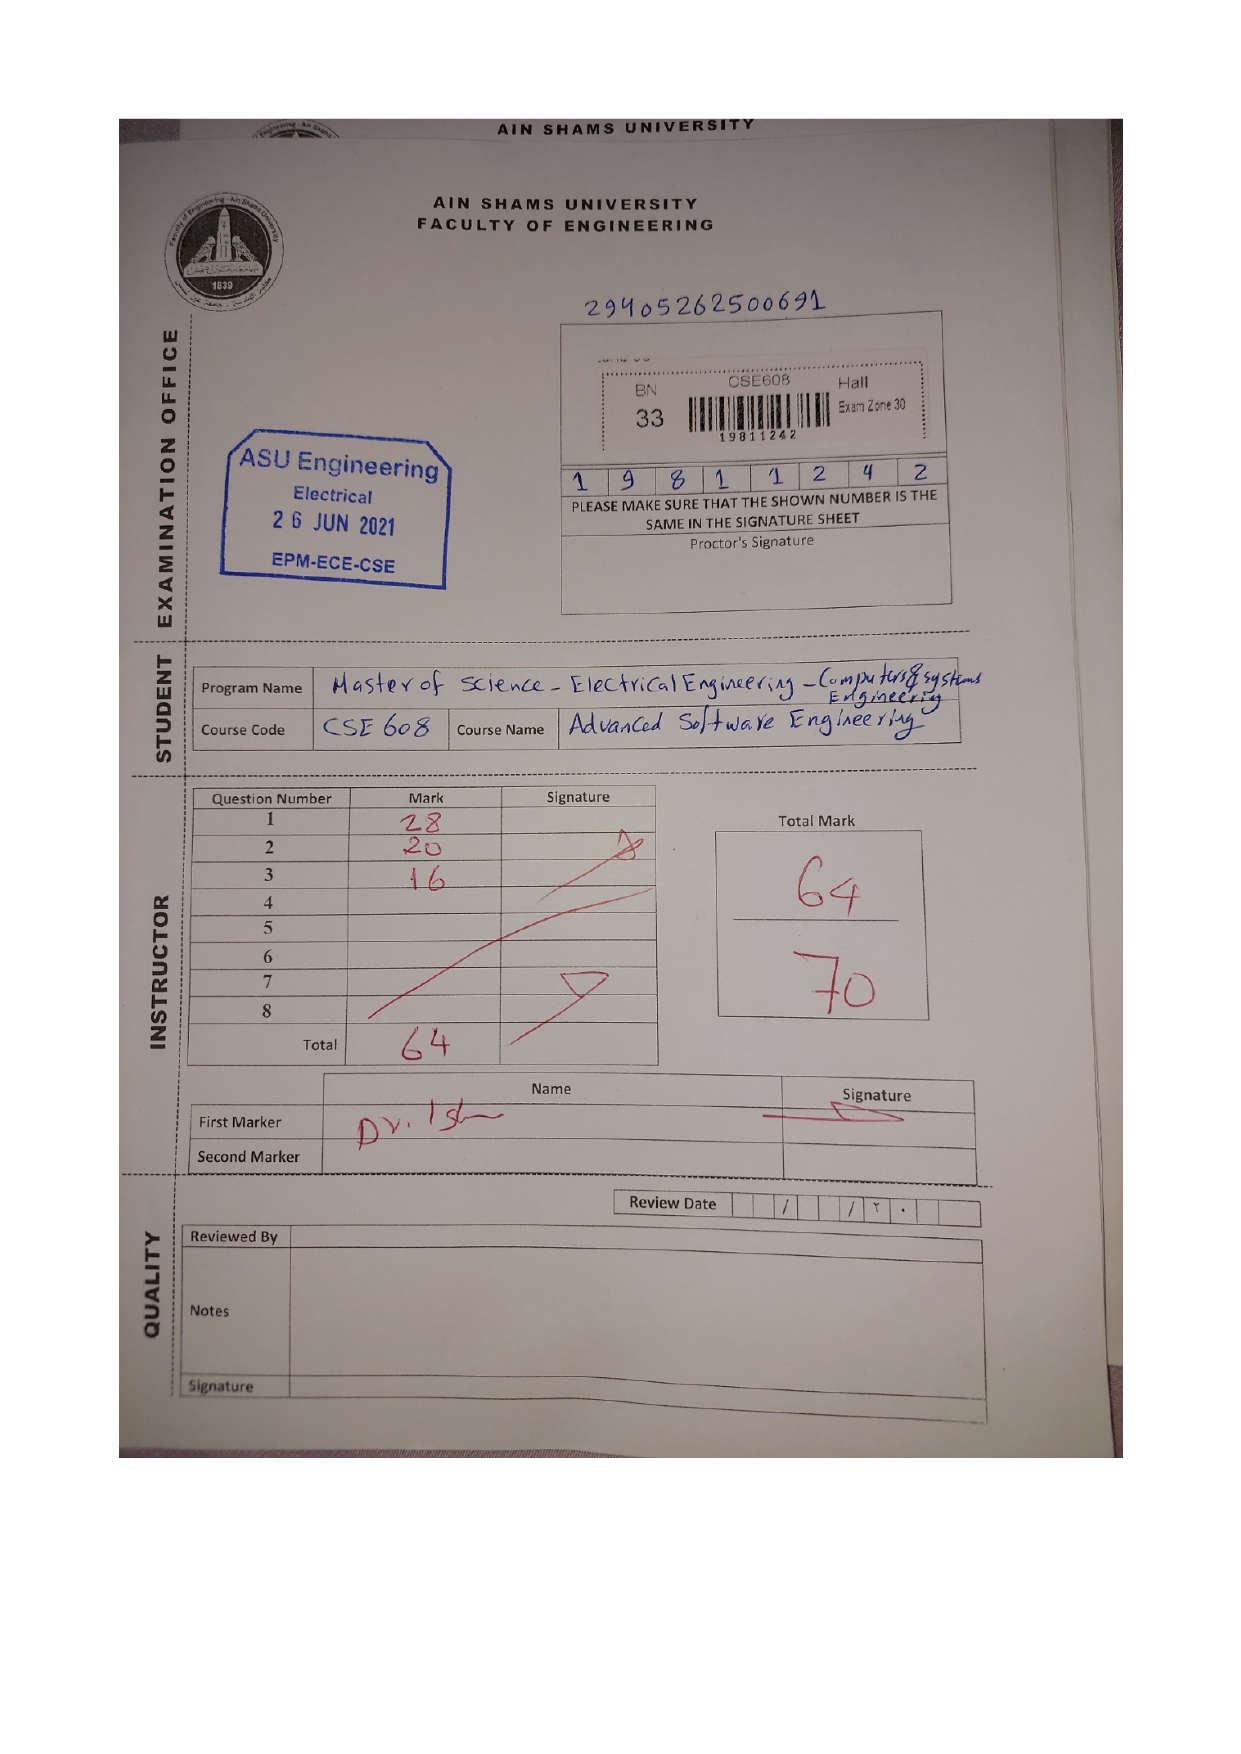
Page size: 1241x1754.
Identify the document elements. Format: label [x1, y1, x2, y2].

picture [120, 120, 1123, 1456]
